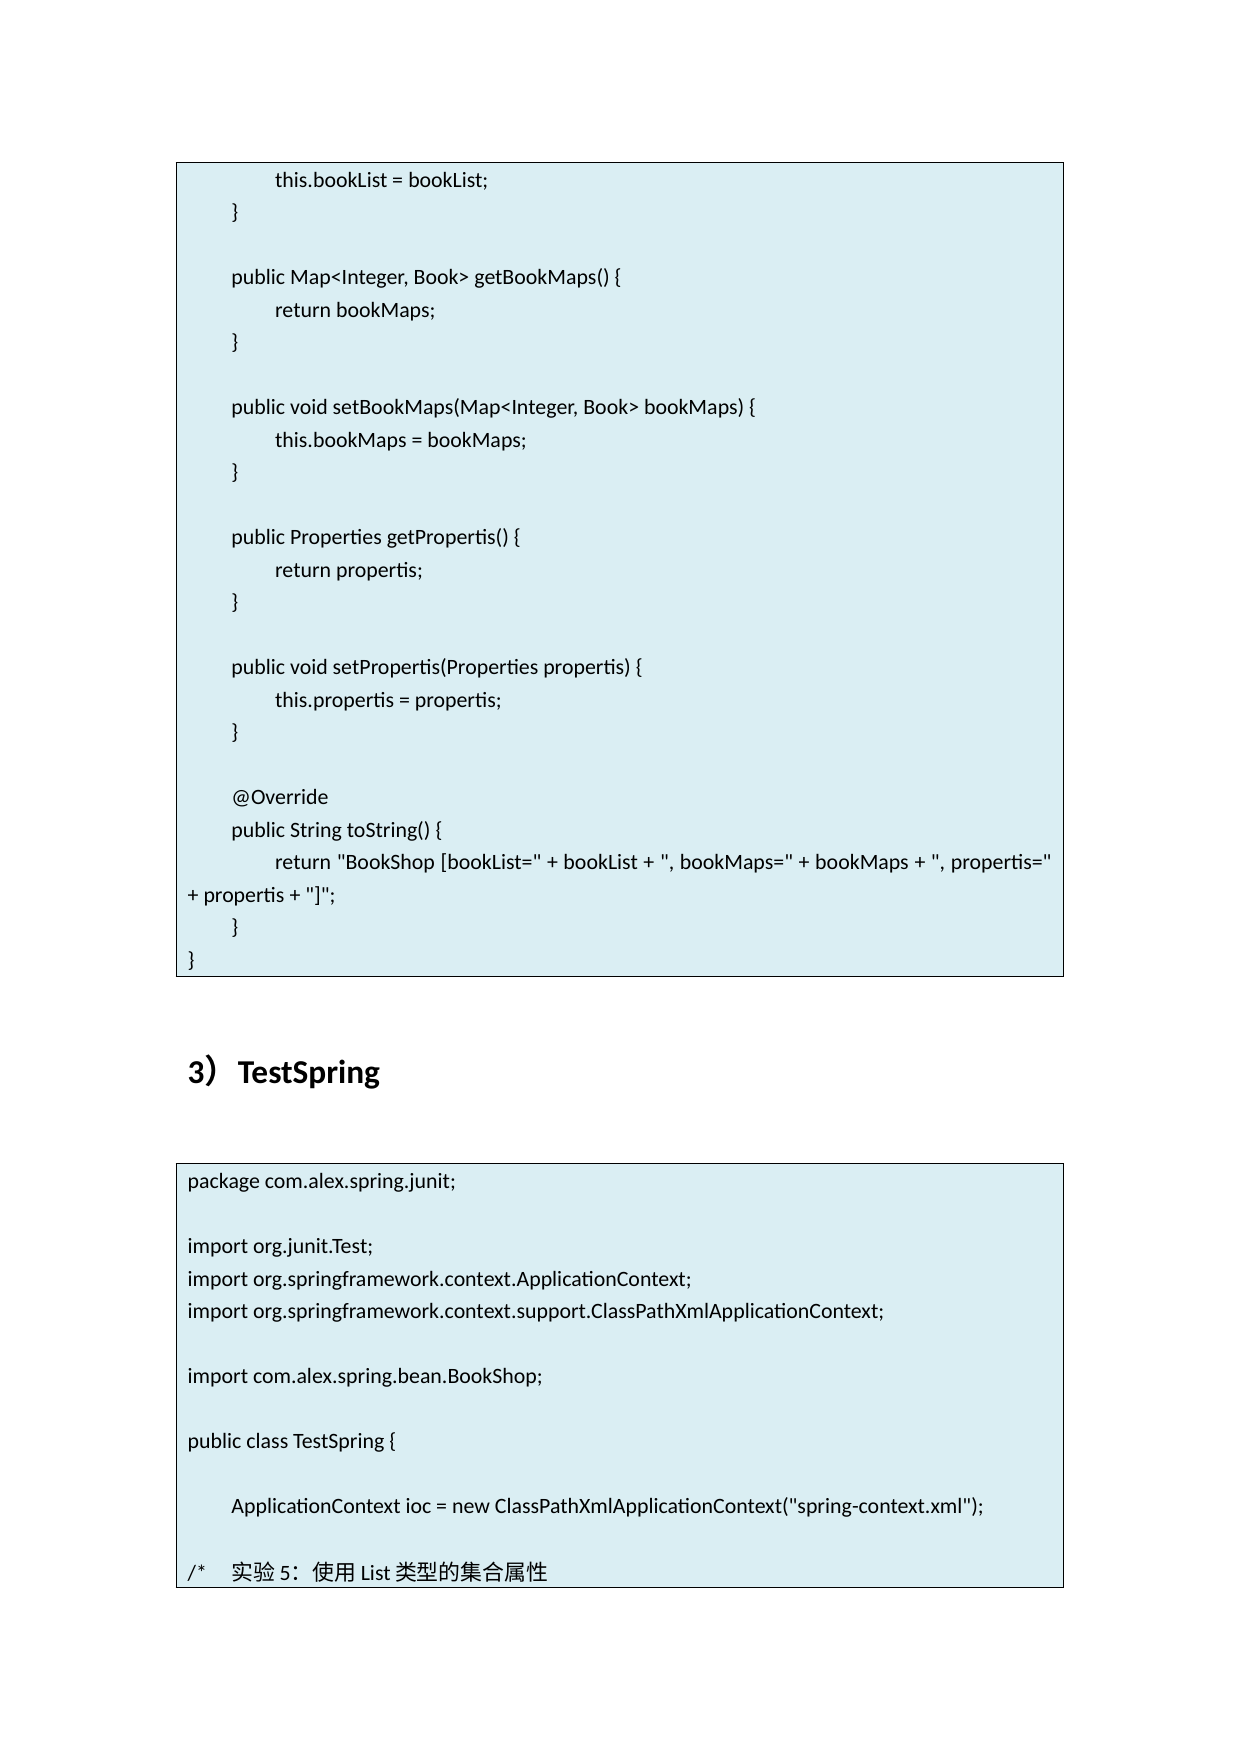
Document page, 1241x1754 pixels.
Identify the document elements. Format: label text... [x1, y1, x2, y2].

subtitle 3）TestSpring [187, 1036, 1053, 1101]
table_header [177, 163, 1063, 976]
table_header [177, 1164, 1063, 1587]
